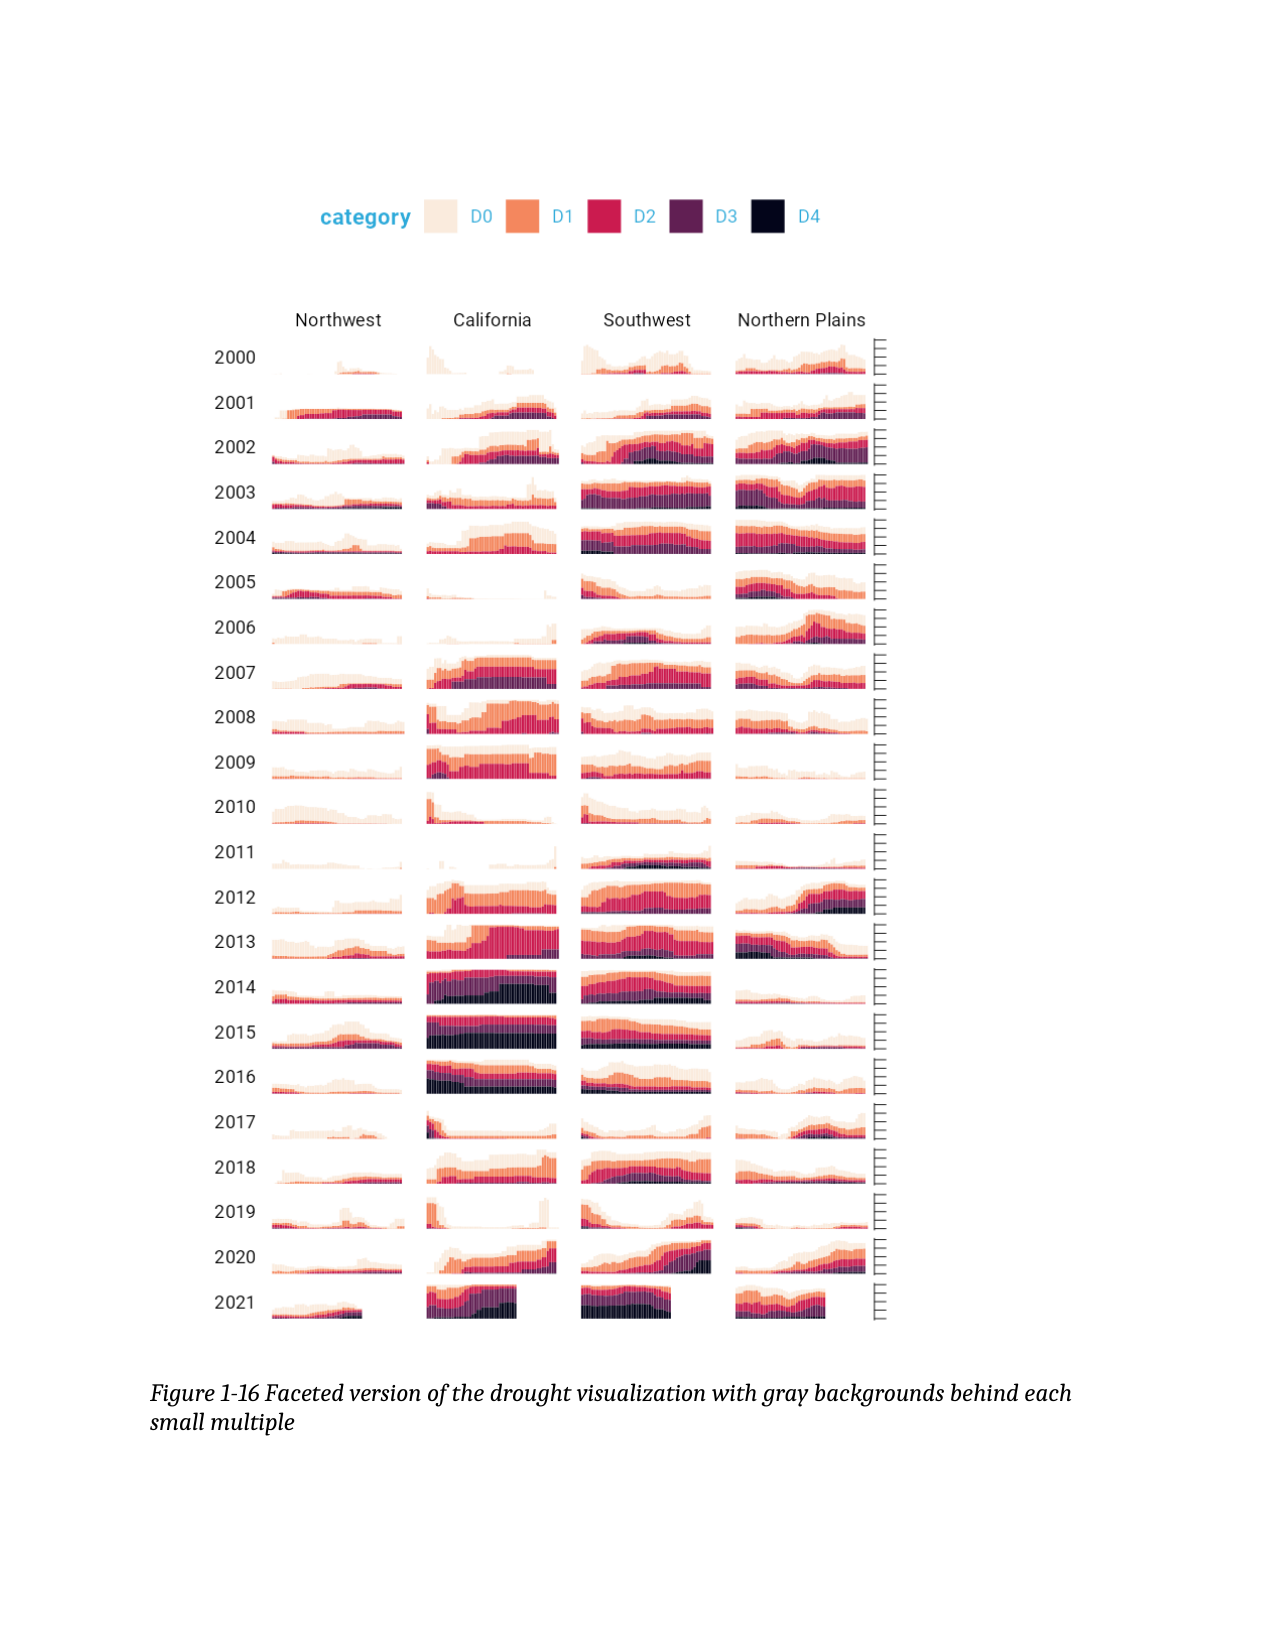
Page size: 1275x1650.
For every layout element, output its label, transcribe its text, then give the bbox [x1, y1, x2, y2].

picture [168, 150, 924, 1358]
text Figure 1-16 Faceted version of the drought visualization with gray backgrounds behind each small multiple [150, 1379, 1125, 1436]
